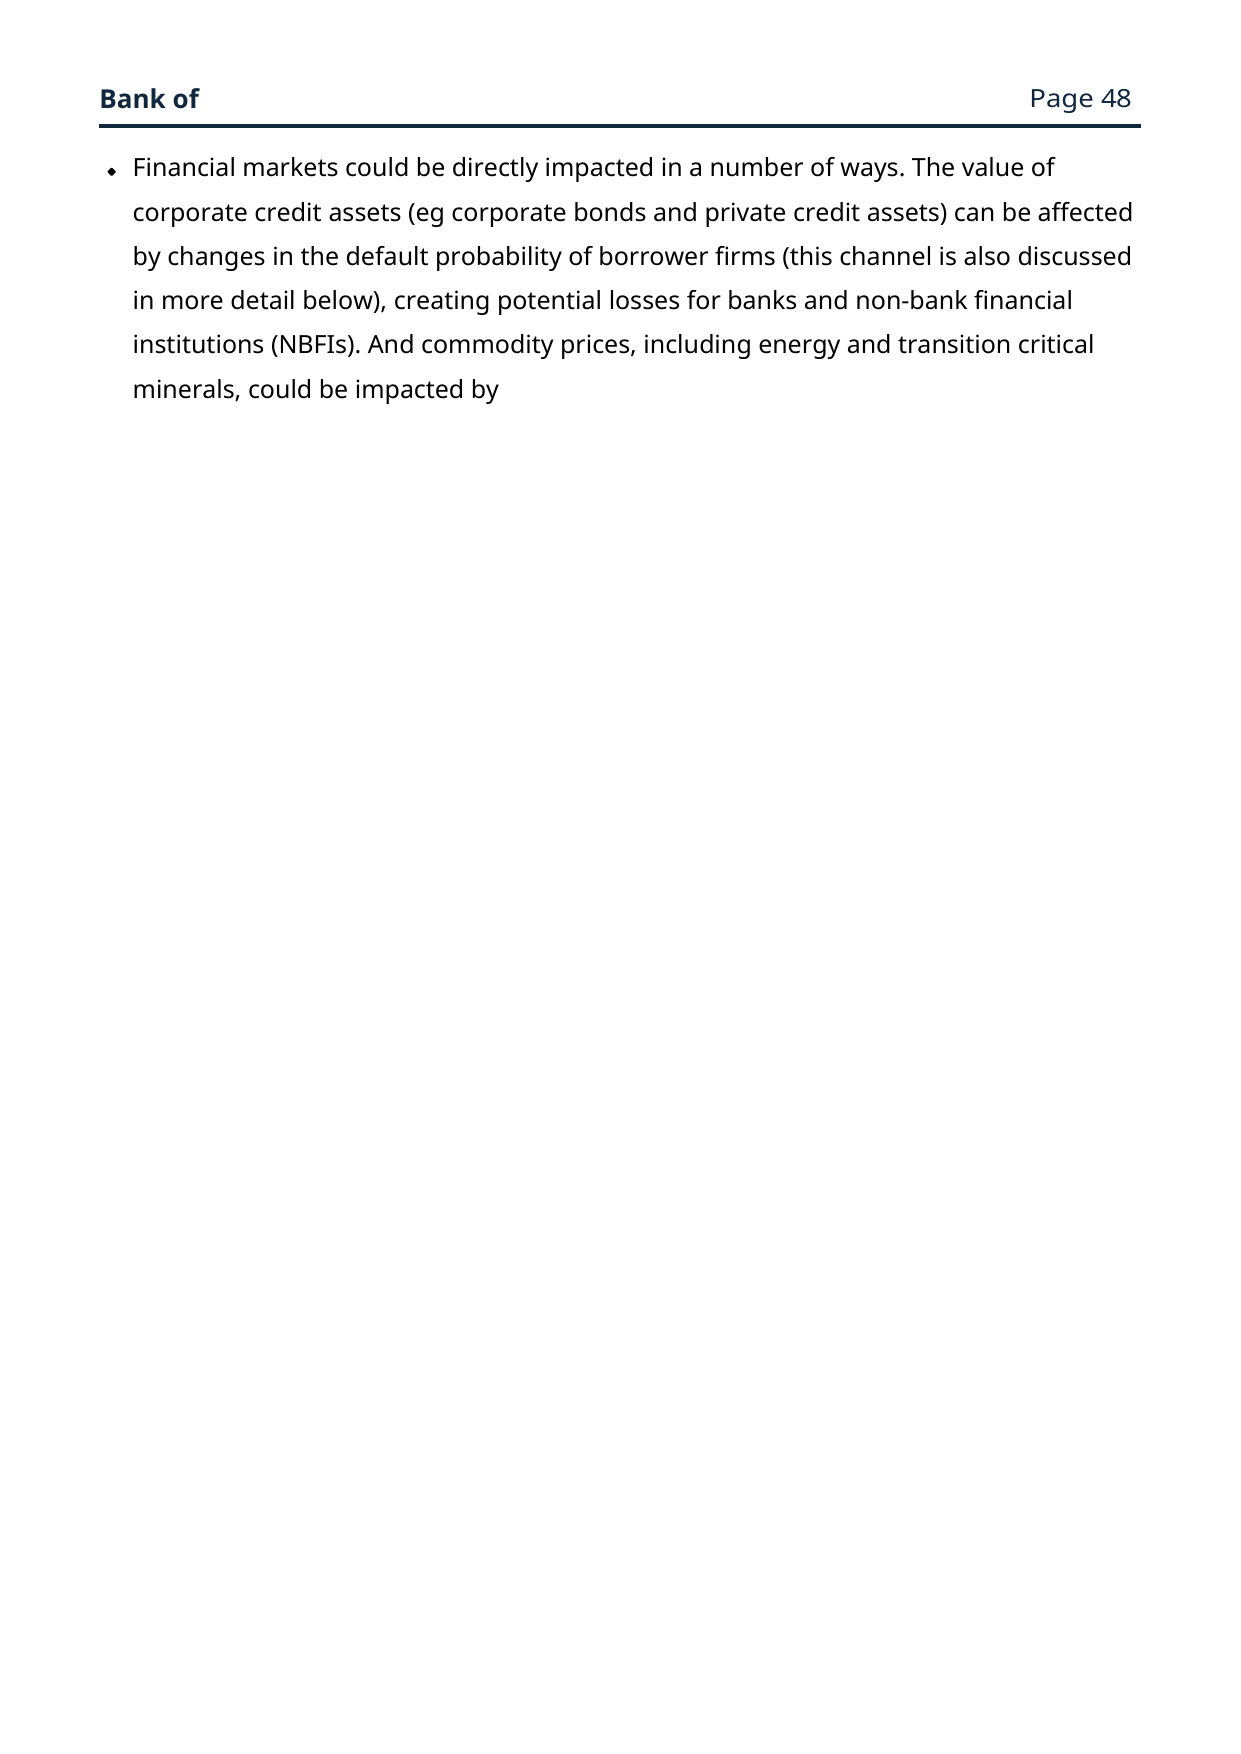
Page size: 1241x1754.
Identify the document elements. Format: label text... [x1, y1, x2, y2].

text Financial markets could be directly impacted in a number of ways. The value of corporate credit assets (eg corporate bonds and private credit assets) can be affected by changes in the default probability of borrower firms (this channel is also discussed in more detail below), creating potential losses for banks and non-bank financial institutions (NBFIs). And commodity prices, including energy and transition critical minerals, could be impacted by [132, 150, 1139, 405]
